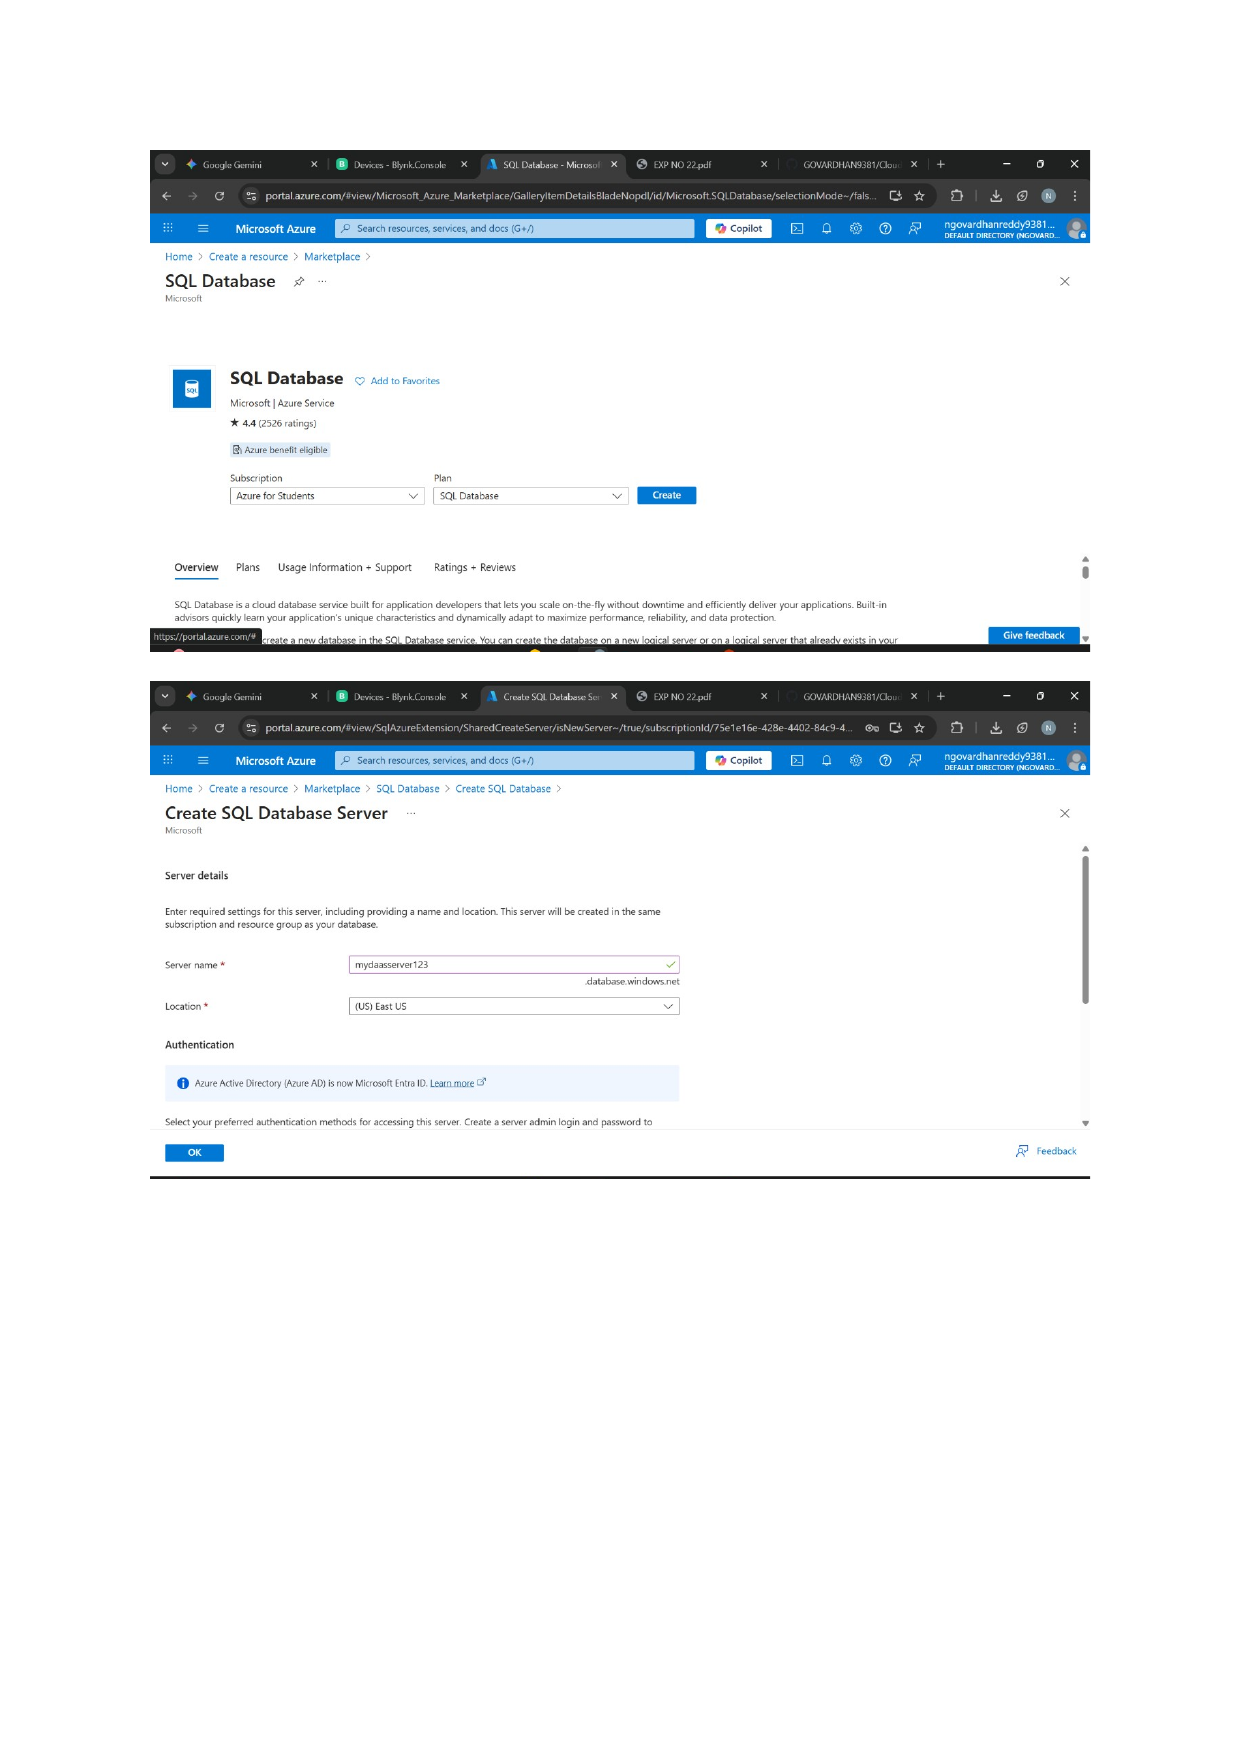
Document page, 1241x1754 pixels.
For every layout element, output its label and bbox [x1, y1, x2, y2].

picture [150, 681, 1091, 1179]
picture [150, 150, 1091, 652]
